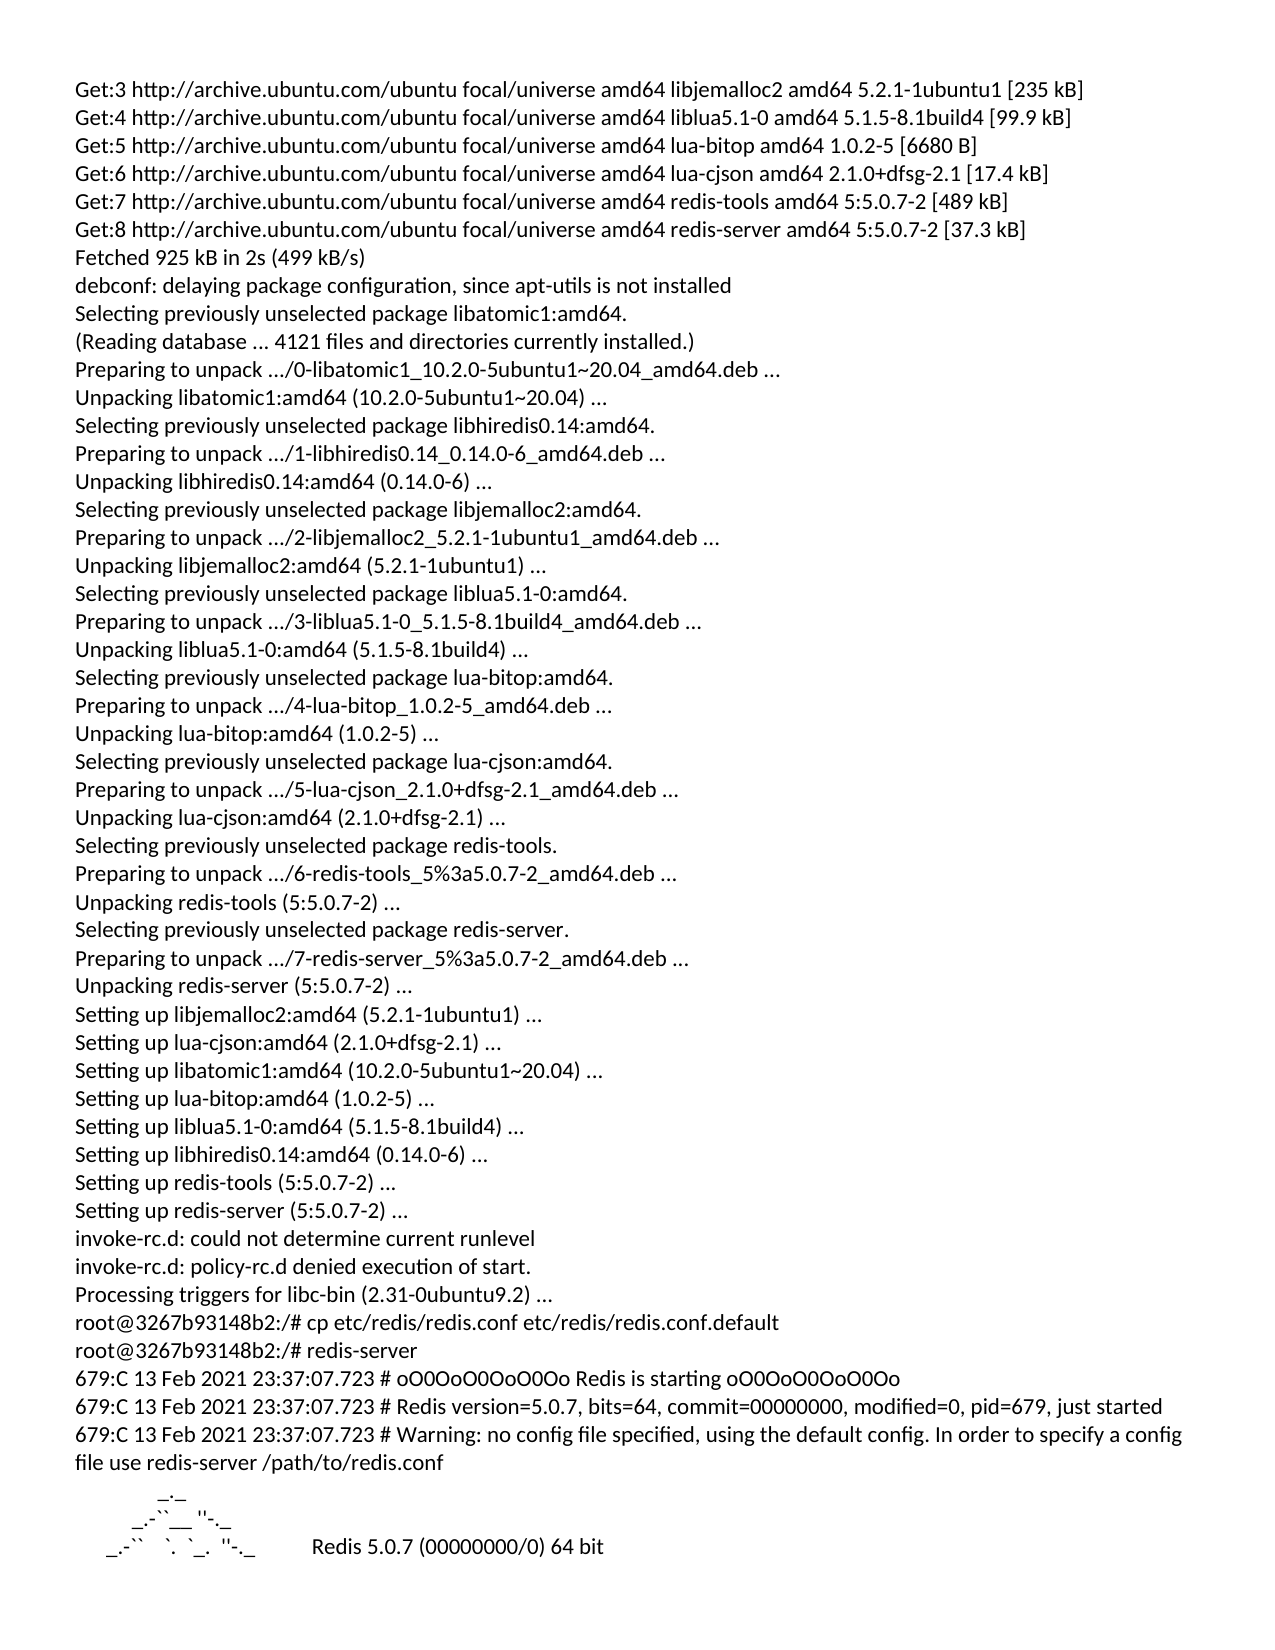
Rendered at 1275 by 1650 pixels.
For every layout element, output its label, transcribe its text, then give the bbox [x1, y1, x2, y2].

text Selecting previously unselected package libhiredis0.14:amd64. [75, 411, 1200, 439]
text 679:C 13 Feb 2021 23:37:07.723 # Warning: no config file specified, using the default config. In order to specify a config file use redis-server /path/to/redis.conf [75, 1420, 1200, 1476]
text Preparing to unpack .../3-liblua5.1-0_5.1.5-8.1build4_amd64.deb ... [75, 607, 1200, 635]
text invoke-rc.d: could not determine current runlevel [75, 1224, 1200, 1252]
text 679:C 13 Feb 2021 23:37:07.723 # Redis version=5.0.7, bits=64, commit=00000000, modified=0, pid=679, just started [75, 1392, 1200, 1420]
text Get:7 http://archive.ubuntu.com/ubuntu focal/universe amd64 redis-tools amd64 5:5.0.7-2 [489 kB] [75, 187, 1200, 215]
text Preparing to unpack .../0-libatomic1_10.2.0-5ubuntu1~20.04_amd64.deb ... [75, 355, 1200, 383]
text Setting up lua-bitop:amd64 (1.0.2-5) ... [75, 1084, 1200, 1112]
text Setting up libjemalloc2:amd64 (5.2.1-1ubuntu1) ... [75, 1000, 1200, 1028]
text Preparing to unpack .../5-lua-cjson_2.1.0+dfsg-2.1_amd64.deb ... [75, 776, 1200, 803]
text Unpacking libatomic1:amd64 (10.2.0-5ubuntu1~20.04) ... [75, 383, 1200, 411]
text Get:3 http://archive.ubuntu.com/ubuntu focal/universe amd64 libjemalloc2 amd64 5.2.1-1ubuntu1 [235 kB] [75, 75, 1200, 103]
text Unpacking libhiredis0.14:amd64 (0.14.0-6) ... [75, 467, 1200, 495]
text (Reading database ... 4121 files and directories currently installed.) [75, 327, 1200, 355]
text Selecting previously unselected package lua-bitop:amd64. [75, 663, 1200, 691]
text _.-`` `. `_. ''-._ Redis 5.0.7 (00000000/0) 64 bit [75, 1532, 1200, 1560]
text _.-``__ ''-._ [75, 1504, 1200, 1532]
text Get:8 http://archive.ubuntu.com/ubuntu focal/universe amd64 redis-server amd64 5:5.0.7-2 [37.3 kB] [75, 215, 1200, 243]
text Selecting previously unselected package libjemalloc2:amd64. [75, 495, 1200, 523]
text Unpacking redis-tools (5:5.0.7-2) ... [75, 888, 1200, 916]
text root@3267b93148b2:/# redis-server [75, 1336, 1200, 1364]
text Preparing to unpack .../4-lua-bitop_1.0.2-5_amd64.deb ... [75, 691, 1200, 719]
text 679:C 13 Feb 2021 23:37:07.723 # oO0OoO0OoO0Oo Redis is starting oO0OoO0OoO0Oo [75, 1364, 1200, 1392]
text Selecting previously unselected package redis-tools. [75, 832, 1200, 859]
text Preparing to unpack .../6-redis-tools_5%3a5.0.7-2_amd64.deb ... [75, 859, 1200, 888]
text Setting up libatomic1:amd64 (10.2.0-5ubuntu1~20.04) ... [75, 1056, 1200, 1084]
text debconf: delaying package configuration, since apt-utils is not installed [75, 271, 1200, 299]
text Get:5 http://archive.ubuntu.com/ubuntu focal/universe amd64 lua-bitop amd64 1.0.2-5 [6680 B] [75, 131, 1200, 159]
text Setting up redis-server (5:5.0.7-2) ... [75, 1196, 1200, 1224]
text _._ [75, 1476, 1200, 1504]
text Selecting previously unselected package liblua5.1-0:amd64. [75, 579, 1200, 607]
text Fetched 925 kB in 2s (499 kB/s) [75, 243, 1200, 271]
text Unpacking lua-cjson:amd64 (2.1.0+dfsg-2.1) ... [75, 803, 1200, 832]
text Selecting previously unselected package libatomic1:amd64. [75, 299, 1200, 327]
text Selecting previously unselected package redis-server. [75, 916, 1200, 944]
text Preparing to unpack .../1-libhiredis0.14_0.14.0-6_amd64.deb ... [75, 439, 1200, 467]
text Unpacking libjemalloc2:amd64 (5.2.1-1ubuntu1) ... [75, 551, 1200, 579]
text Setting up libhiredis0.14:amd64 (0.14.0-6) ... [75, 1140, 1200, 1168]
text root@3267b93148b2:/# cp etc/redis/redis.conf etc/redis/redis.conf.default [75, 1308, 1200, 1336]
text Get:6 http://archive.ubuntu.com/ubuntu focal/universe amd64 lua-cjson amd64 2.1.0+dfsg-2.1 [17.4 kB] [75, 159, 1200, 187]
text Setting up lua-cjson:amd64 (2.1.0+dfsg-2.1) ... [75, 1028, 1200, 1056]
text Preparing to unpack .../7-redis-server_5%3a5.0.7-2_amd64.deb ... [75, 944, 1200, 972]
text Selecting previously unselected package lua-cjson:amd64. [75, 747, 1200, 776]
text Unpacking redis-server (5:5.0.7-2) ... [75, 972, 1200, 1000]
text Get:4 http://archive.ubuntu.com/ubuntu focal/universe amd64 liblua5.1-0 amd64 5.1.5-8.1build4 [99.9 kB] [75, 103, 1200, 131]
text Preparing to unpack .../2-libjemalloc2_5.2.1-1ubuntu1_amd64.deb ... [75, 523, 1200, 551]
text Setting up redis-tools (5:5.0.7-2) ... [75, 1168, 1200, 1196]
text Setting up liblua5.1-0:amd64 (5.1.5-8.1build4) ... [75, 1112, 1200, 1140]
text Processing triggers for libc-bin (2.31-0ubuntu9.2) ... [75, 1280, 1200, 1308]
text invoke-rc.d: policy-rc.d denied execution of start. [75, 1252, 1200, 1280]
text Unpacking liblua5.1-0:amd64 (5.1.5-8.1build4) ... [75, 635, 1200, 663]
text Unpacking lua-bitop:amd64 (1.0.2-5) ... [75, 719, 1200, 747]
